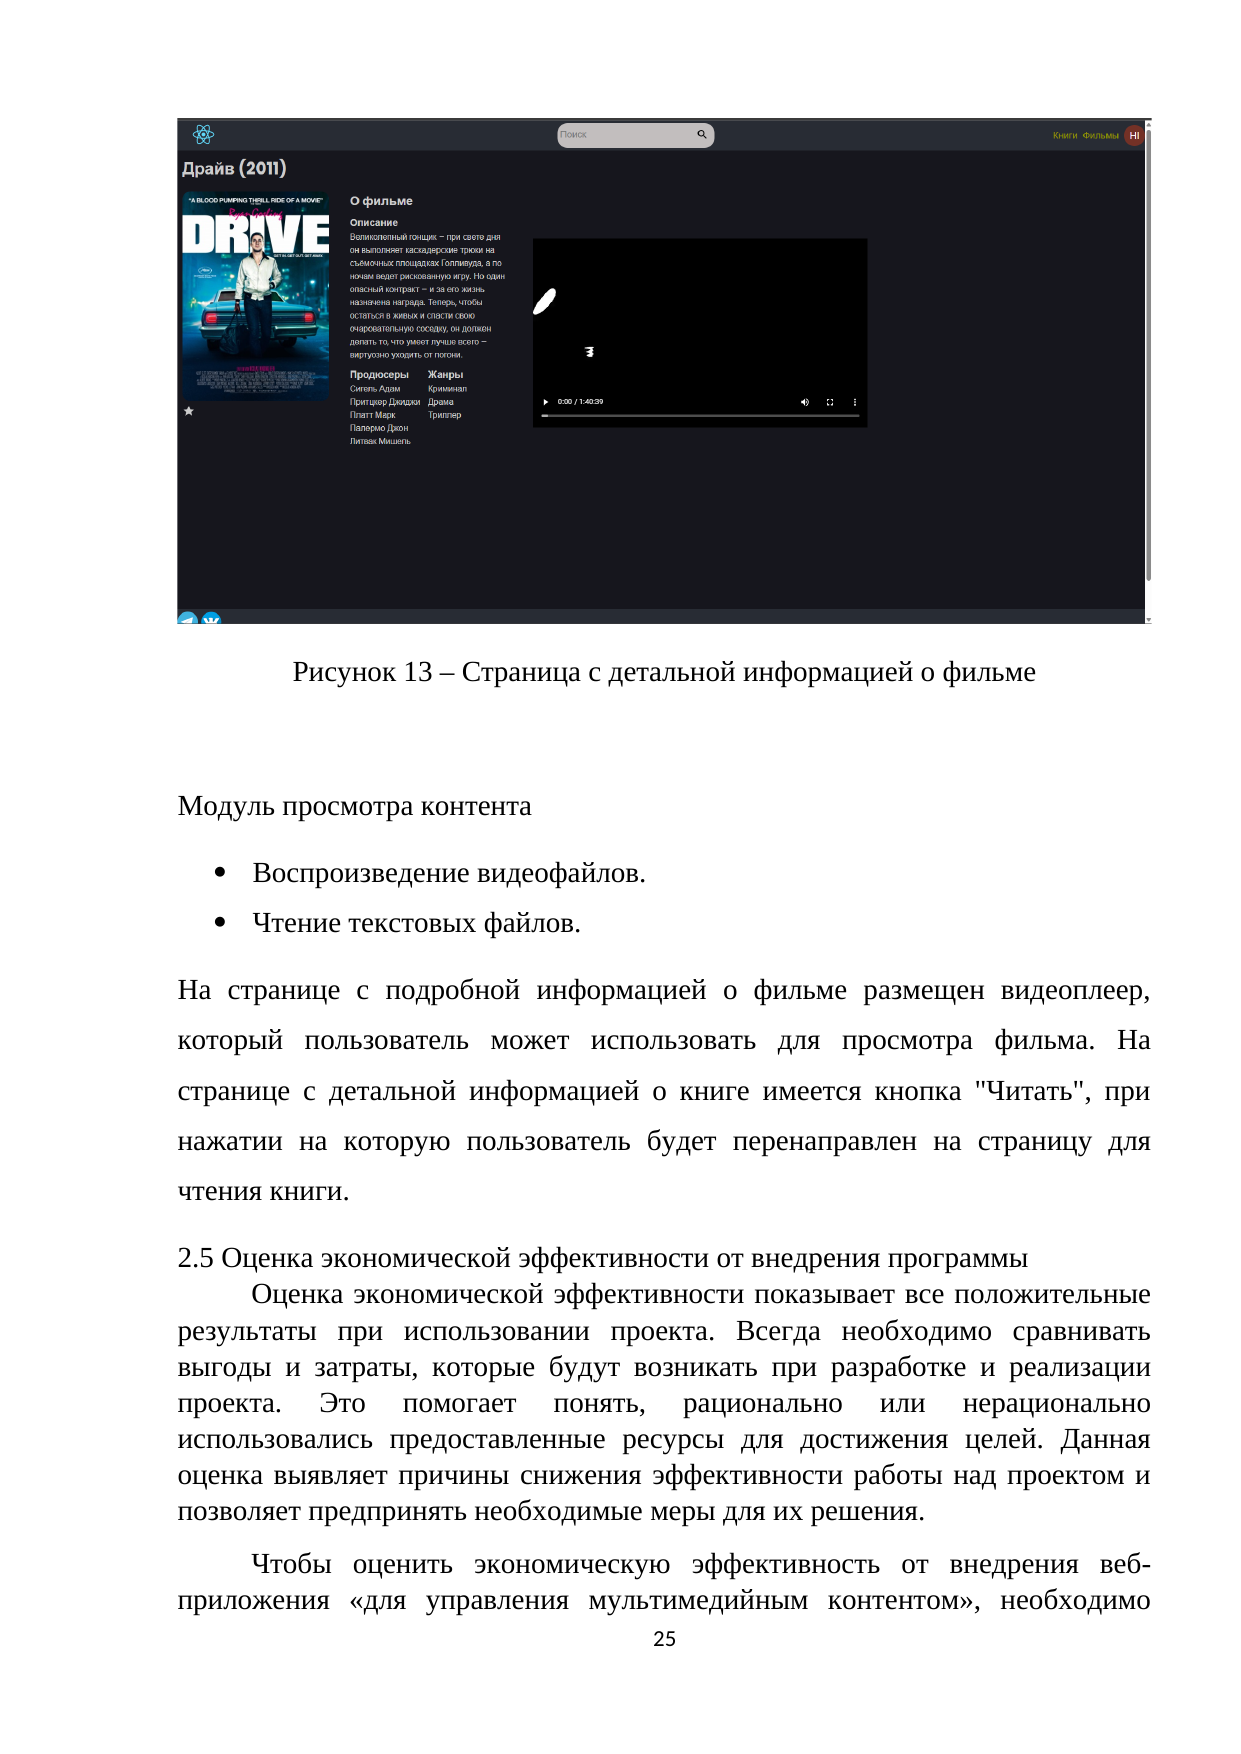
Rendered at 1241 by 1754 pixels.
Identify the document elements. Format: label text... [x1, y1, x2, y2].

text Оценка экономической эффективности показывает все положительные результаты при использовании проекта. Всегда необходимо сравнивать выгоды и затраты, которые будут возникать при разработке и реализации проекта. Это помогает понять, рационально или нерационально использовались предоставленные ресурсы для достижения целей. Данная оценка выявляет причины снижения эффективности работы над проектом и позволяет предпринять необходимые меры для их решения. [177, 1277, 1152, 1527]
text Рисунок 13 – Страница с детальной информацией о фильме [177, 654, 1152, 687]
subtitle 2.5 Оценка экономической эффективности от внедрения программы [177, 1240, 1152, 1274]
text Модуль просмотра контента [177, 788, 1152, 821]
list Чтение текстовых файлов. [215, 905, 1152, 939]
picture [177, 118, 1152, 624]
picture [205, 618, 218, 624]
text На странице с подробной информацией о фильме размещен видеоплеер, который пользователь может использовать для просмотра фильма. На странице с детальной информацией о книге имеется кнопка "Читать", при нажатии на которую пользователь будет перенаправлен на страницу для чтения книги. [177, 972, 1152, 1207]
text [177, 1546, 1152, 1616]
list Воспроизведение видеофайлов. [215, 855, 1152, 888]
